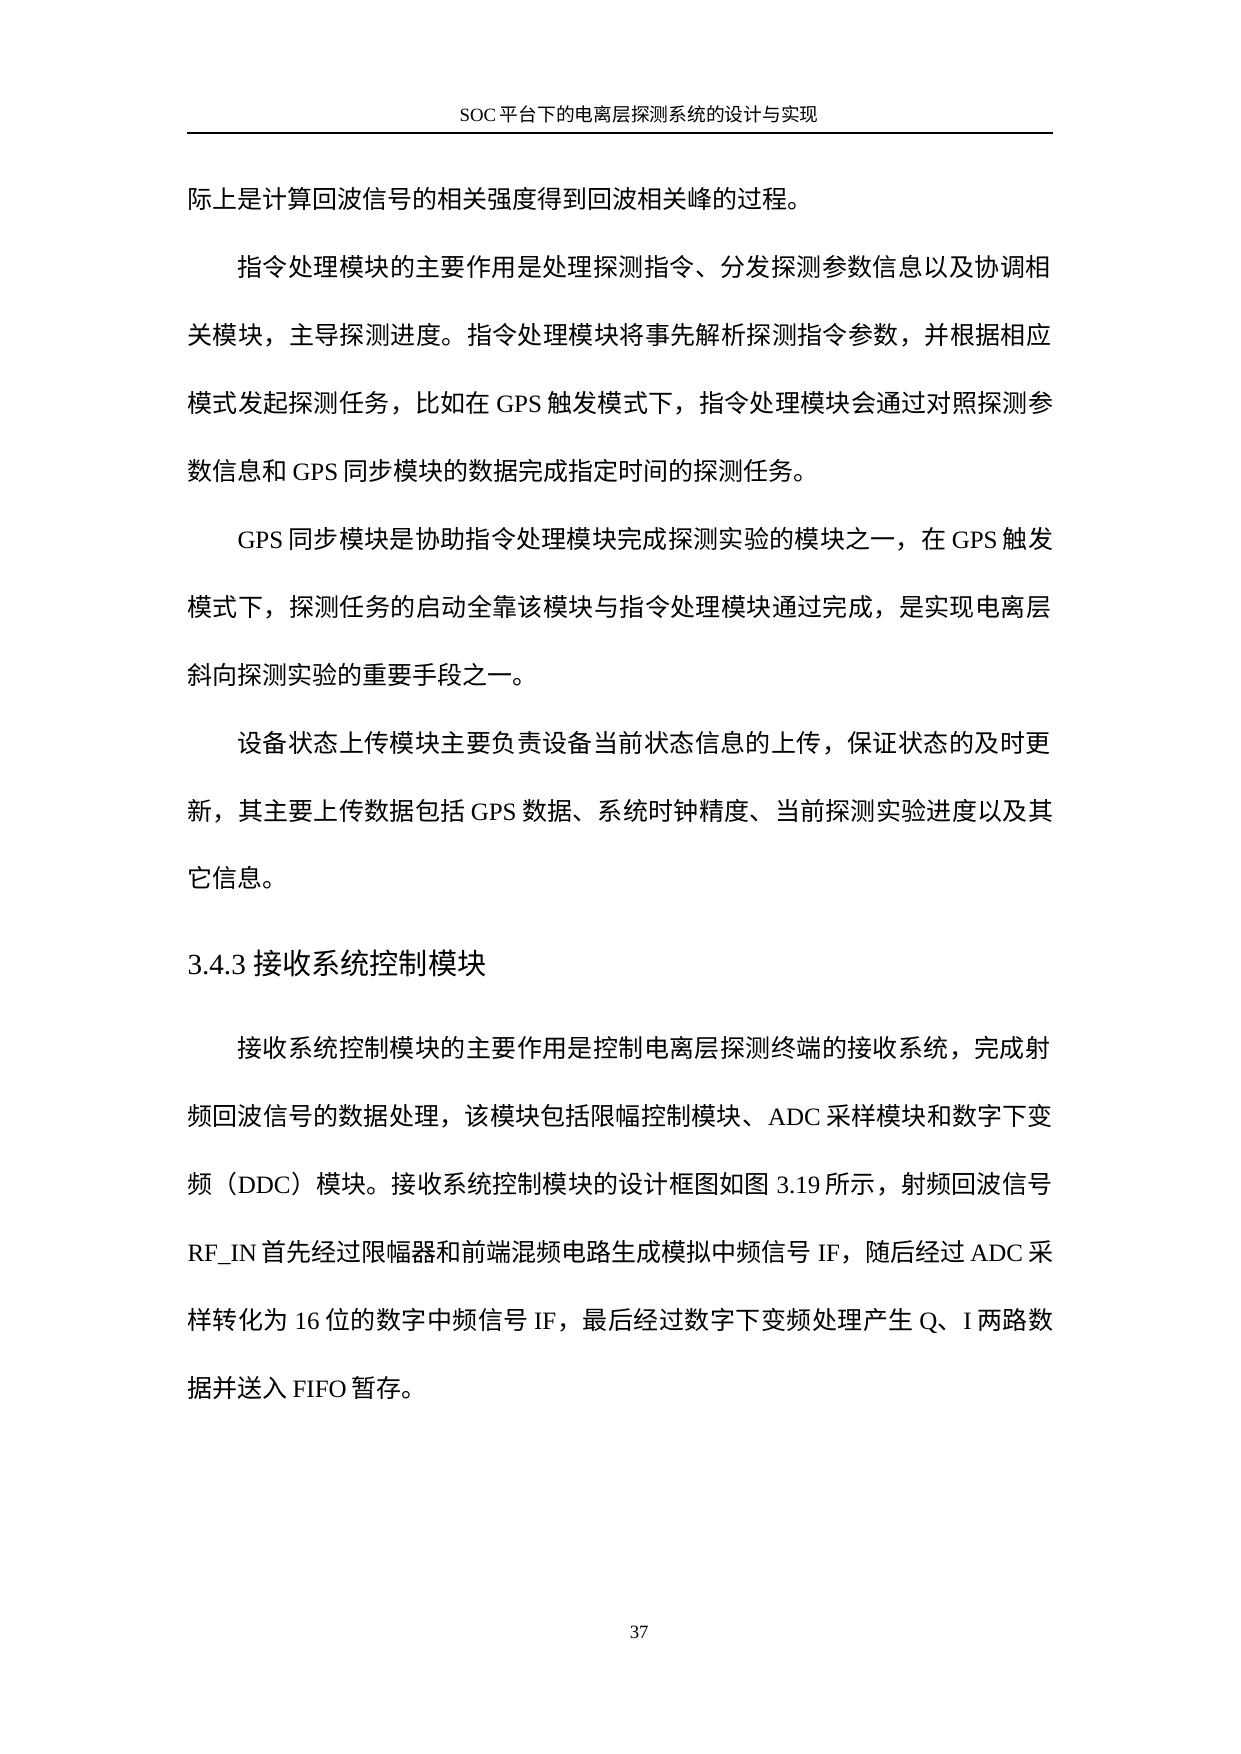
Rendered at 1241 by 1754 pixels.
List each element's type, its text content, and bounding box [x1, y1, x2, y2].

text 设备状态上传模块主要负责设备当前状态信息的上传，保证状态的及时更新，其主要上传数据包括GPS数据、系统时钟精度、当前探测实验进度以及其它信息。 [187, 707, 1053, 911]
subtitle 3.4.3 接收系统控制模块 [187, 928, 1053, 996]
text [187, 164, 1053, 232]
text 接收系统控制模块的主要作用是控制电离层探测终端的接收系统，完成射频回波信号的数据处理，该模块包括限幅控制模块、ADC采样模块和数字下变频（DDC）模块。接收系统控制模块的设计框图如图3.19所示，射频回波信号RF_IN首先经过限幅器和前端混频电路生成模拟中频信号IF，随后经过ADC采样转化为16位的数字中频信号IF，最后经过数字下变频处理产生Q、I两路数据并送入FIFO暂存。 [187, 1013, 1053, 1420]
text 指令处理模块的主要作用是处理探测指令、分发探测参数信息以及协调相关模块，主导探测进度。指令处理模块将事先解析探测指令参数，并根据相应模式发起探测任务，比如在GPS触发模式下，指令处理模块会通过对照探测参数信息和GPS同步模块的数据完成指定时间的探测任务。 [187, 232, 1053, 503]
text GPS同步模块是协助指令处理模块完成探测实验的模块之一，在GPS触发模式下，探测任务的启动全靠该模块与指令处理模块通过完成，是实现电离层斜向探测实验的重要手段之一。 [187, 503, 1053, 707]
